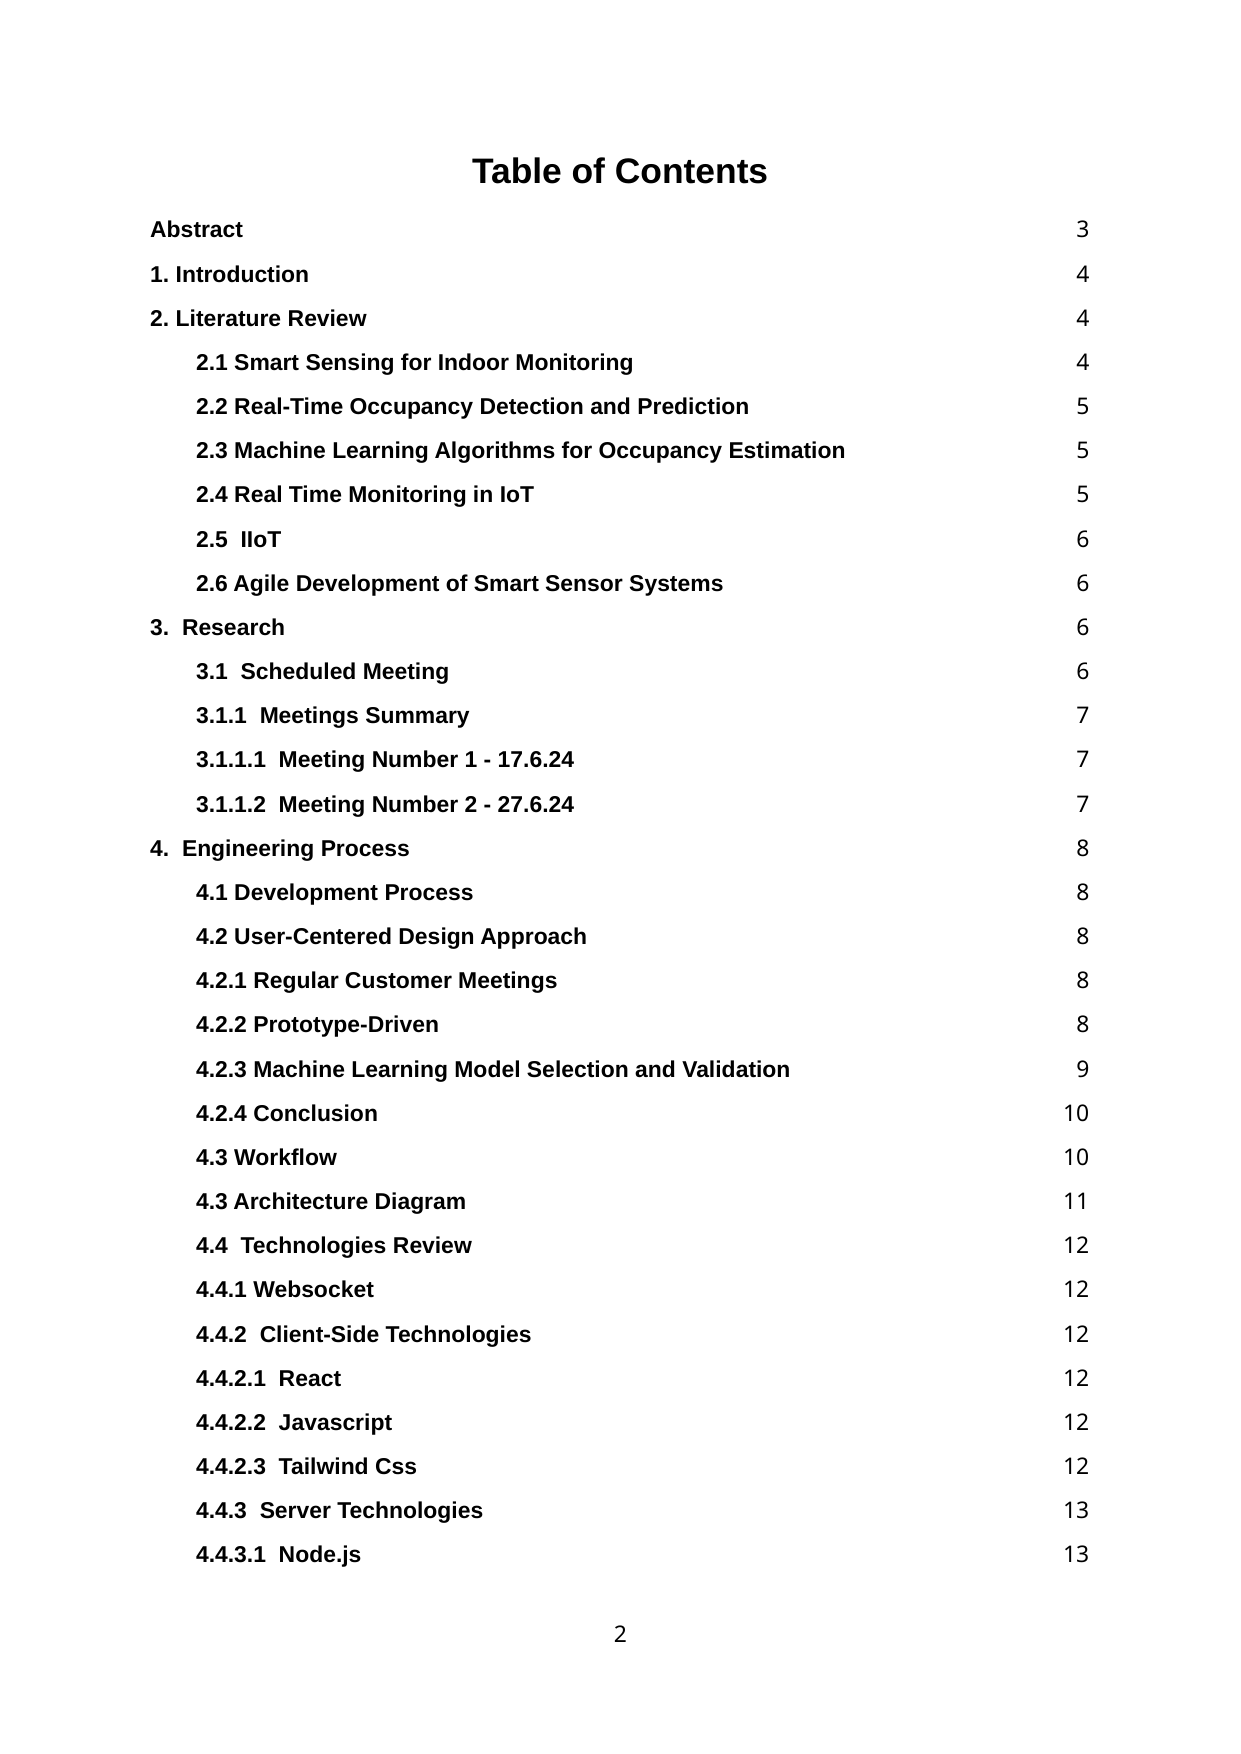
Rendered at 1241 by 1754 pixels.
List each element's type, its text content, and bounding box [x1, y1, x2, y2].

text Table of Contents [150, 150, 1090, 191]
